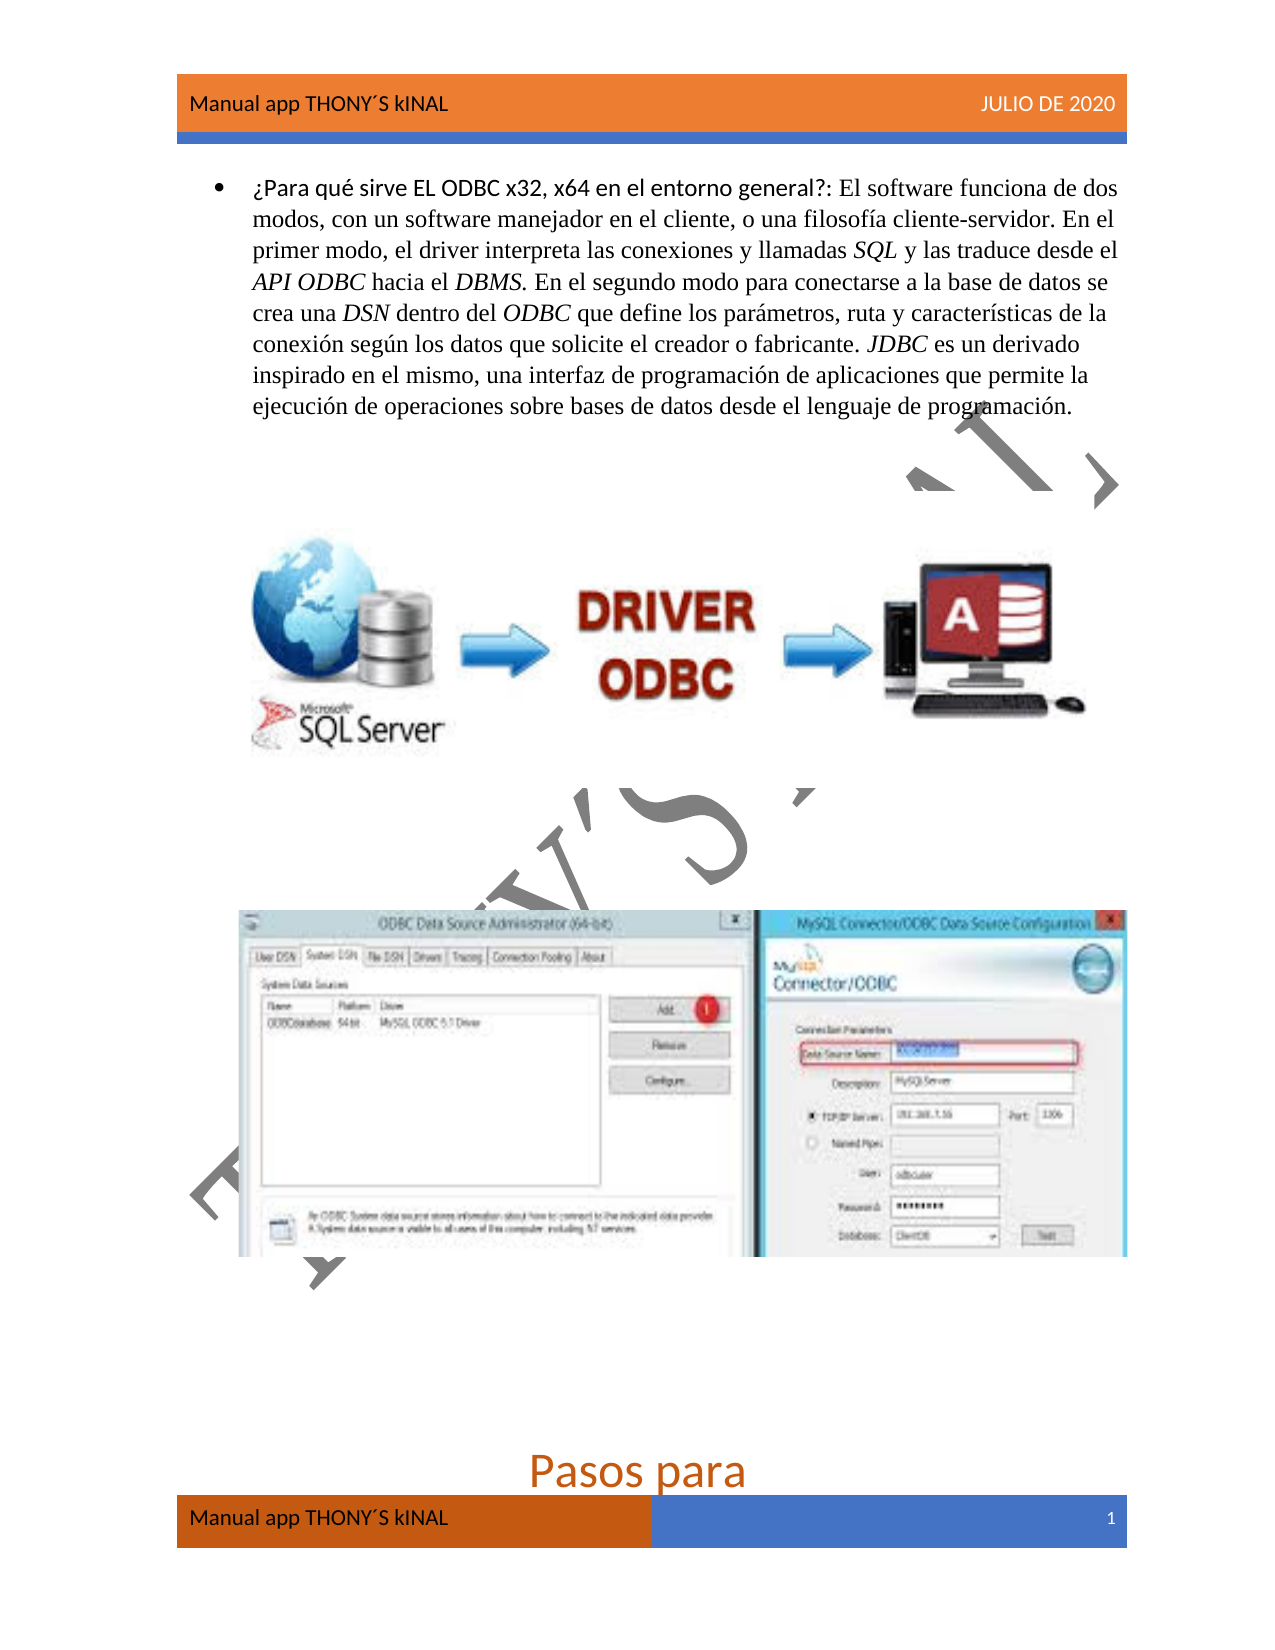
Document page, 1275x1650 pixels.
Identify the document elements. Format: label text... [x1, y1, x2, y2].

picture [236, 491, 1095, 788]
list ¿Para qué sirve EL ODBC x32, x64 en el entorno general?: El software funciona de dos modos, con un software manejador en el cliente, o una filosofía cliente-servidor. En el primer modo, el driver interpreta las conexiones y llamadas SQL y las traduce desde el API ODBC hacia el DBMS. En el segundo modo para conectarse a la base de datos se crea una DSN dentro del ODBC que define los parámetros, ruta y características de la conexión según los datos que solicite el creador o fabricante. JDBC es un derivado inspirado en el mismo, una interfaz de programación de aplicaciones que permite la ejecución de operaciones sobre bases de datos desde el lenguaje de programación. [215, 172, 1127, 420]
picture [238, 910, 1128, 1257]
